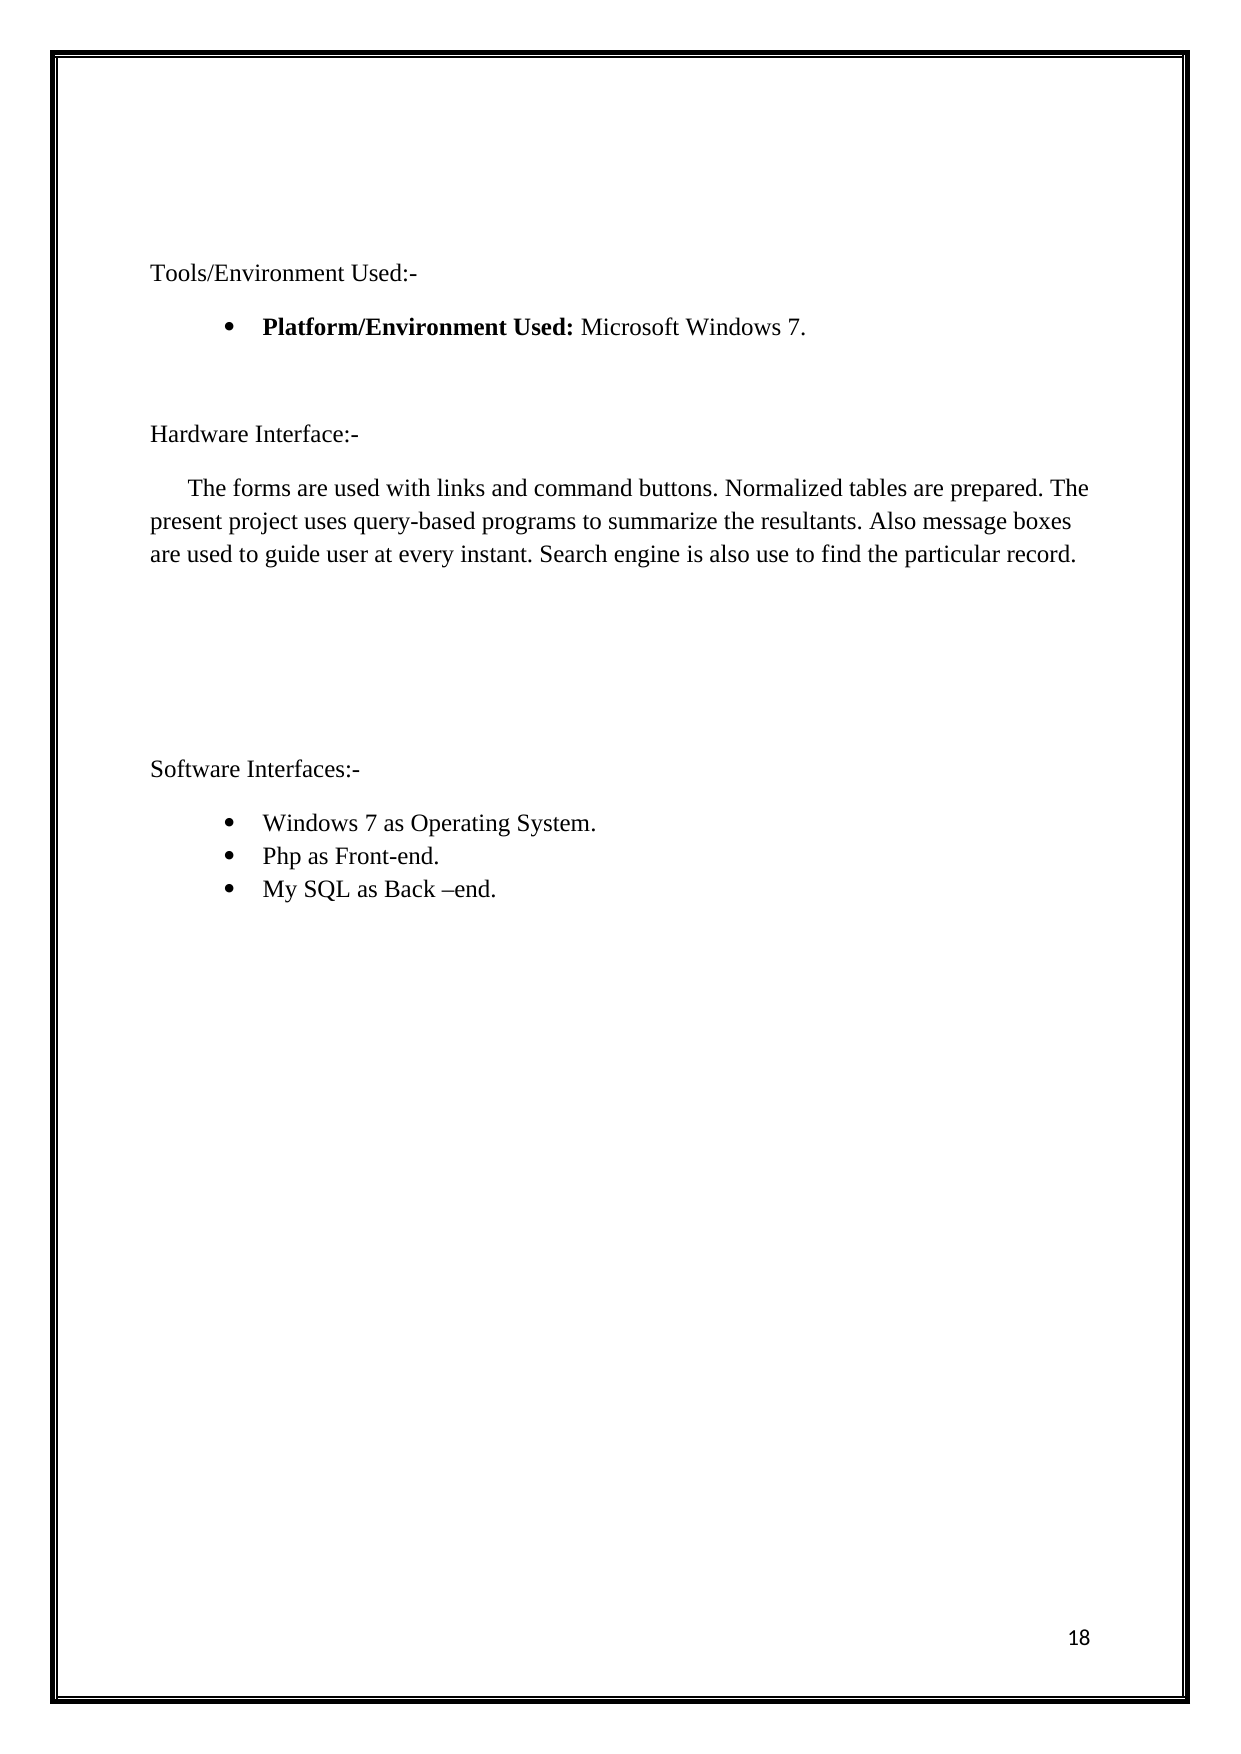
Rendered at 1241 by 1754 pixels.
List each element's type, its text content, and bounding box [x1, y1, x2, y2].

list My SQL as Back –end. [225, 874, 1090, 903]
text The forms are used with links and command buttons. Normalized tables are prepared. The present project uses query-based programs to summarize the resultants. Also message boxes are used to guide user at every instant. Search engine is also use to find the particular record. [150, 473, 1090, 568]
list Platform/Environment Used: Microsoft Windows 7. [225, 312, 1090, 340]
text Tools/Environment Used:- [150, 258, 1090, 286]
text Hardware Interface:- [150, 419, 1090, 448]
list Windows 7 as Operating System. [225, 808, 1090, 837]
text Software Interfaces:- [150, 754, 1090, 783]
list Php as Front-end. [225, 841, 1090, 870]
